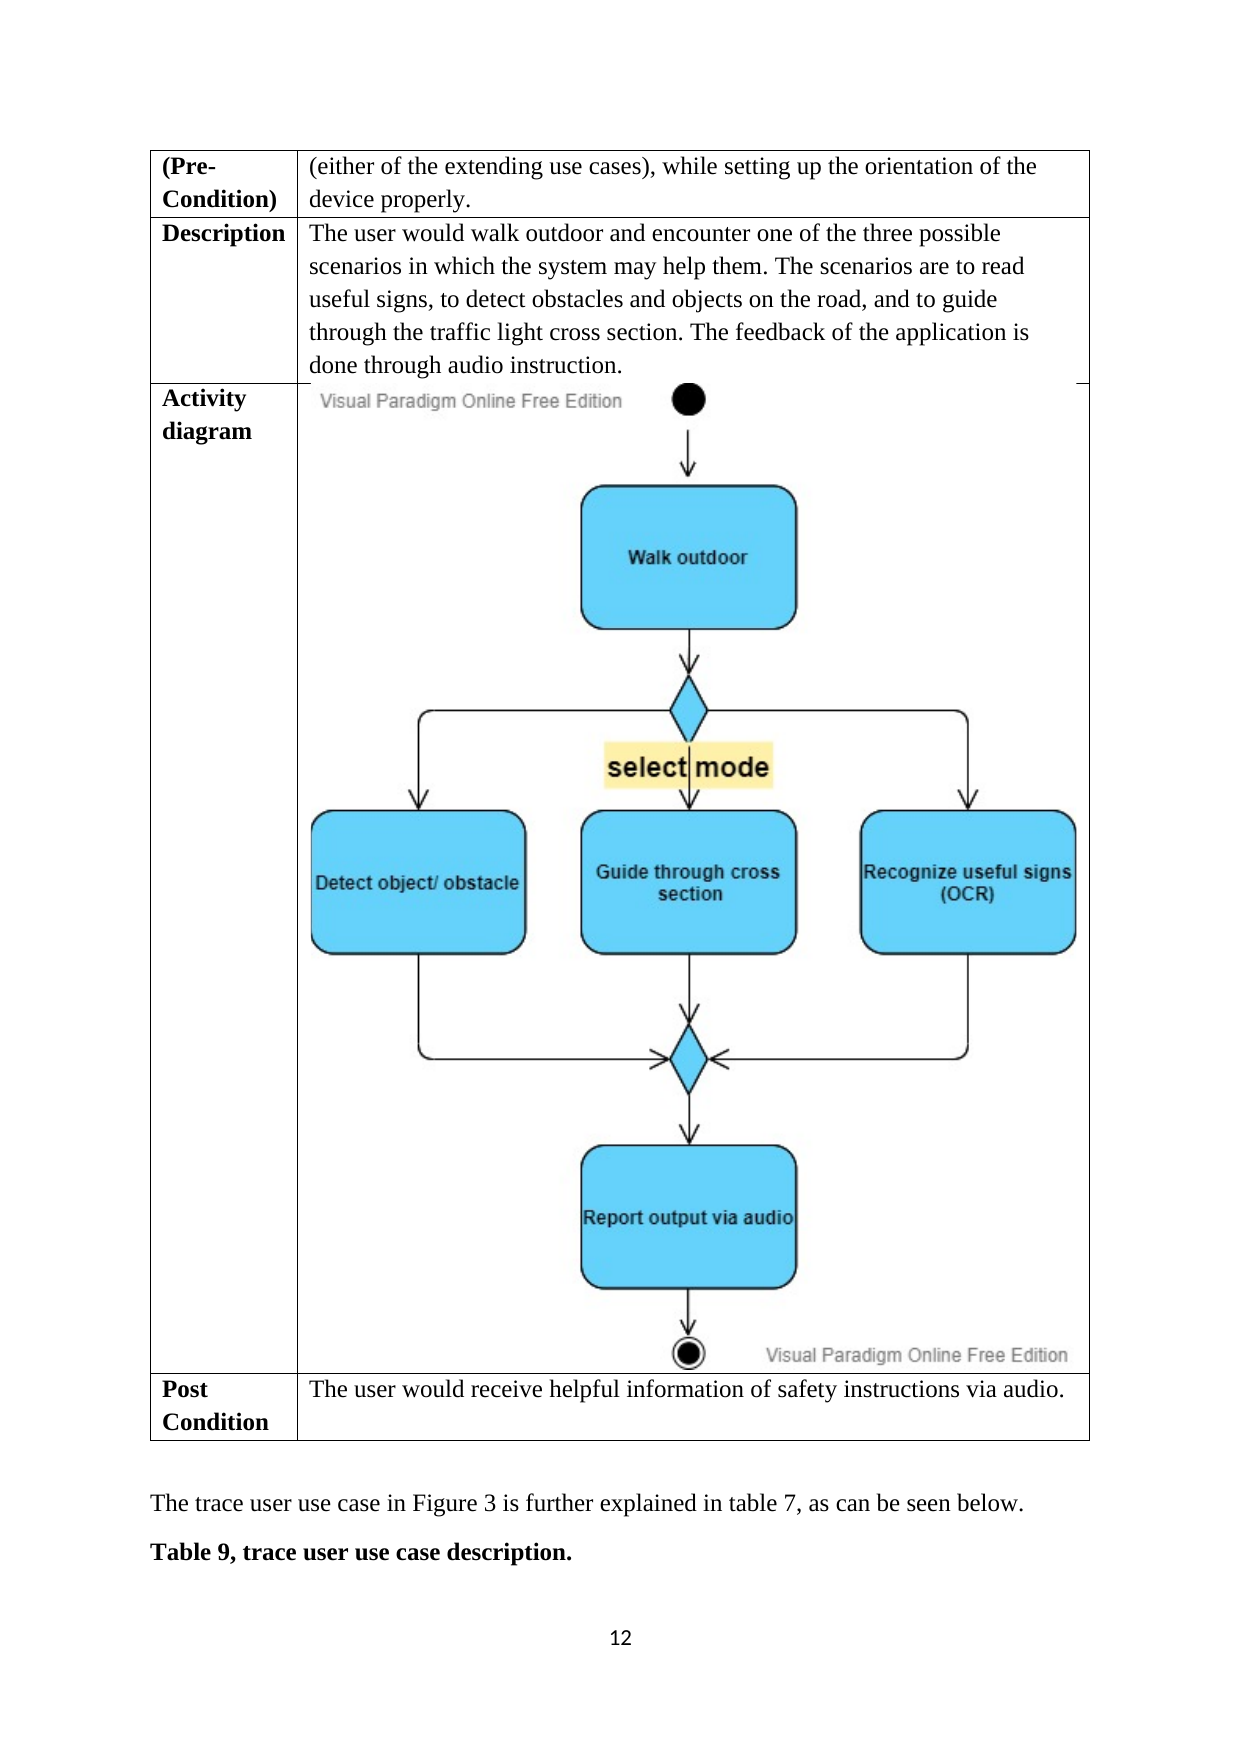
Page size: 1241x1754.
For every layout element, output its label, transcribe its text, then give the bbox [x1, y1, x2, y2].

table_cell Description [151, 218, 297, 382]
table_cell The user would receive helpful information of safety instructions via audio. [298, 1374, 1089, 1440]
table_cell Trigger (Pre-Condition) [151, 151, 297, 217]
table_cell Post Condition [151, 1374, 297, 1440]
table_cell The user would walk outdoor and encounter one of the three possible scenarios in which the system may help them. The scenarios are to read useful signs, to detect obstacles and objects on the road, and to guide through the traffic light cross section. The feedback of the application is done through audio instruction. [298, 218, 1089, 382]
table_cell Activity diagram [151, 384, 297, 1373]
table_cell [298, 384, 1089, 1373]
picture [310, 383, 1077, 1370]
text Table 9, trace user use case description. [150, 1537, 1090, 1566]
text The trace user use case in Figure 3 is further explained in table 7, as can be seen below. [150, 1488, 1090, 1517]
